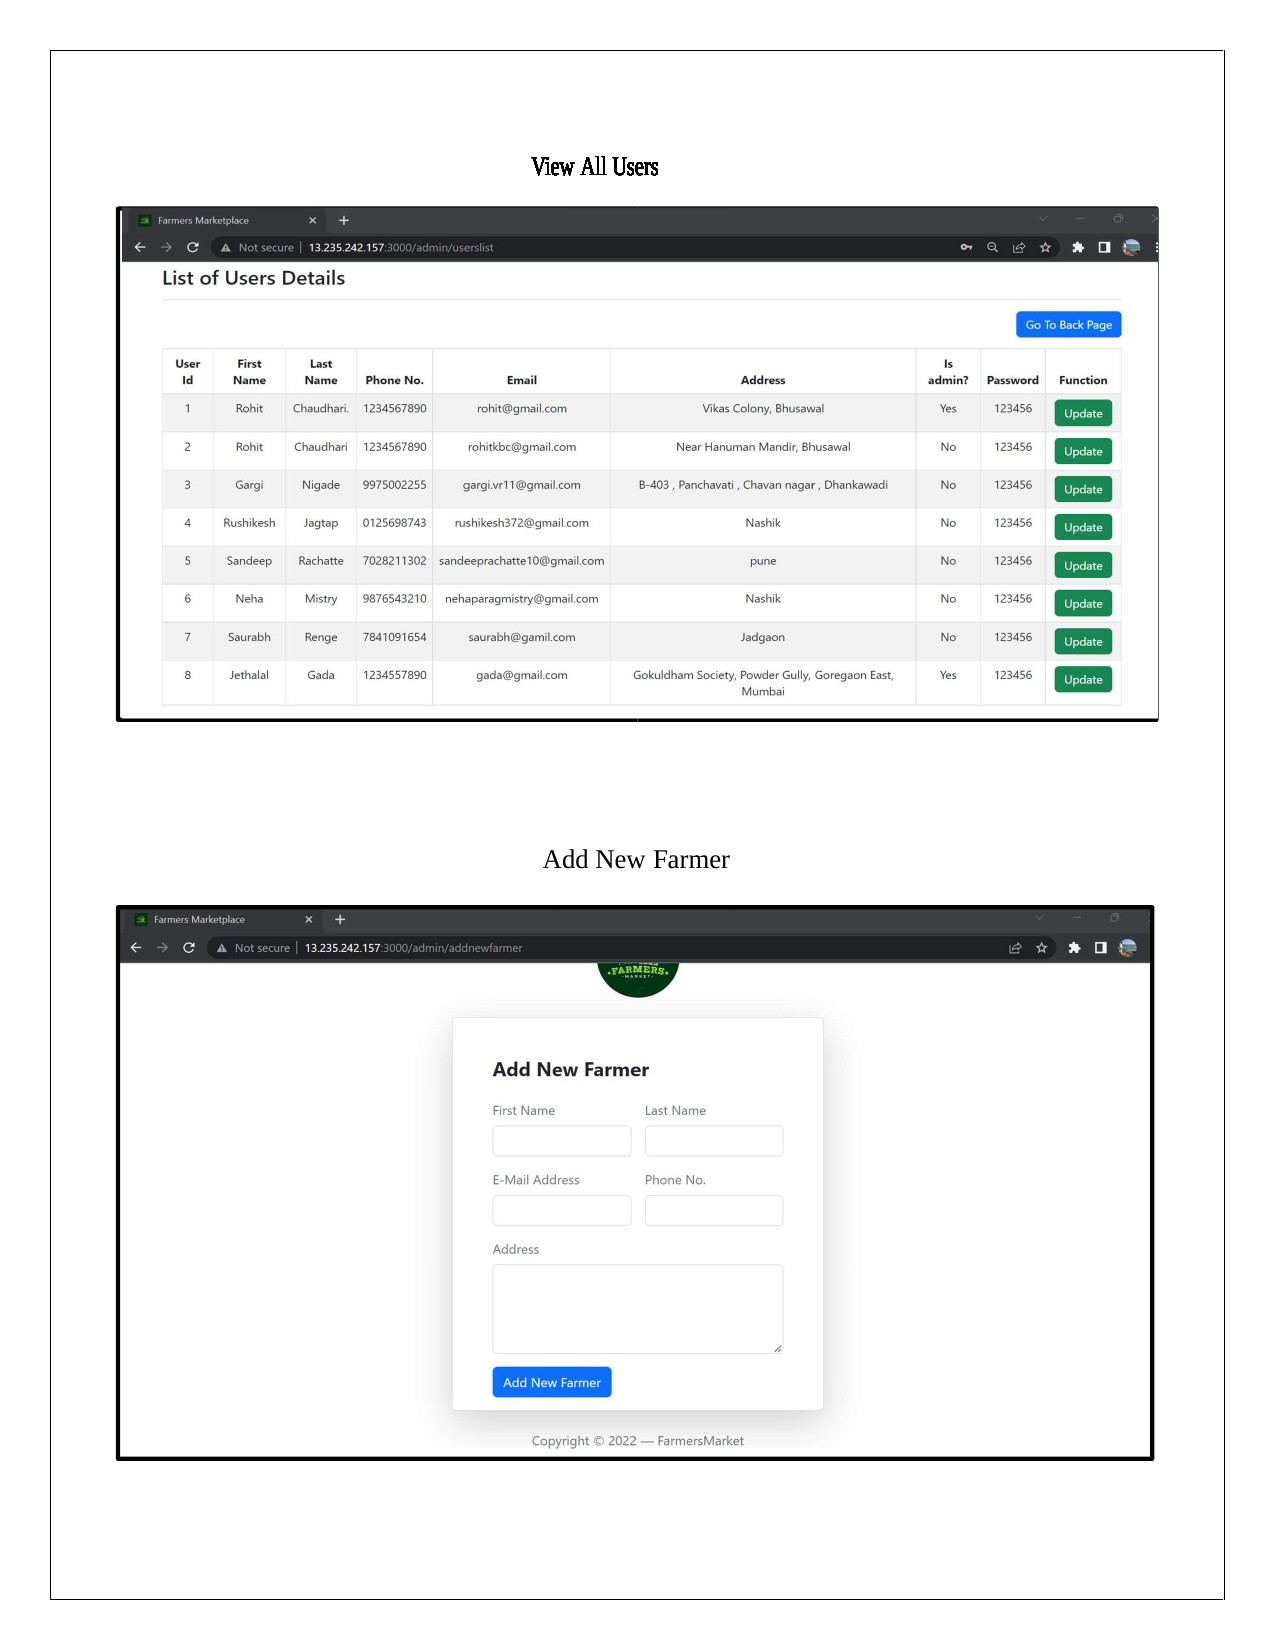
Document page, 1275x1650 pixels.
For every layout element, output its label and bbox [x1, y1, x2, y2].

picture [121, 207, 1158, 719]
picture [121, 910, 1150, 1449]
